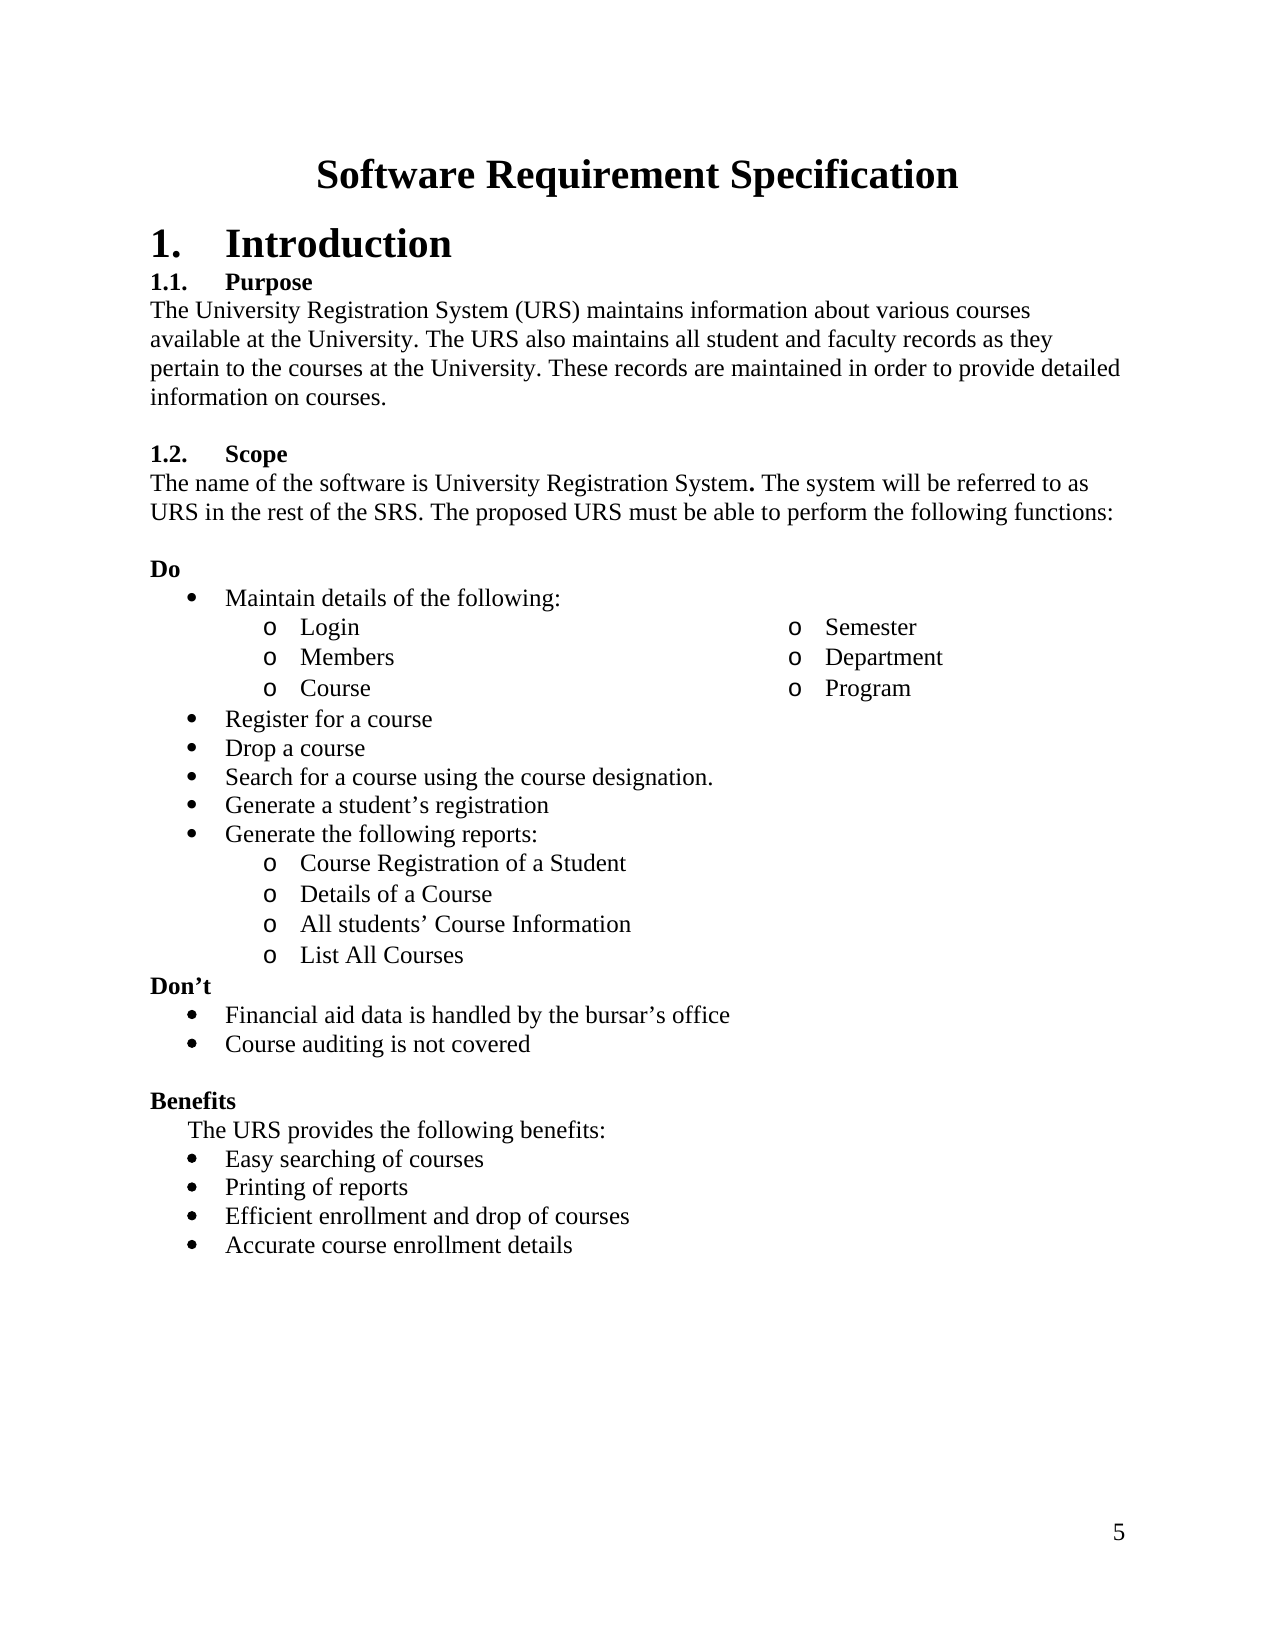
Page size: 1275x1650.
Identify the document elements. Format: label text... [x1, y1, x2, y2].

list Financial aid data is handled by the bursar’s office [187, 1000, 1125, 1029]
list Easy searching of courses [187, 1144, 1125, 1172]
text The name of the software is University Registration System. The system will be referred to as URS in the rest of the SRS. The proposed URS must be able to perform the following functions: [150, 468, 1125, 525]
list Course Registration of a Student [262, 848, 1125, 879]
list Drop a course [187, 733, 1125, 762]
list All students’ Course Information [262, 909, 1125, 940]
text Benefits [150, 1086, 1125, 1115]
list Department [787, 642, 1125, 673]
list Maintain details of the following: [187, 583, 1125, 612]
list Login [262, 612, 600, 642]
list Generate the following reports: [187, 819, 1125, 848]
list Printing of reports [187, 1172, 1125, 1201]
list Semester [787, 612, 1125, 642]
list Search for a course using the course designation. [187, 762, 1125, 790]
list Purpose [150, 267, 1125, 295]
text Do [150, 554, 1125, 583]
list Details of a Course [262, 879, 1125, 909]
text Software Requirement Specification [150, 150, 1125, 198]
list Efficient enrollment and drop of courses [187, 1201, 1125, 1230]
list Register for a course [187, 704, 1125, 733]
list Program [787, 673, 1125, 704]
text Don’t [150, 971, 1125, 1000]
text The URS provides the following benefits: [150, 1115, 1125, 1144]
list List All Courses [262, 940, 1125, 971]
list Course [262, 673, 600, 704]
list Course auditing is not covered [187, 1029, 1125, 1057]
list Members [262, 642, 600, 673]
list Scope [150, 439, 1125, 468]
list Introduction [150, 219, 1125, 267]
list Accurate course enrollment details [187, 1230, 1125, 1259]
text The University Registration System (URS) maintains information about various courses available at the University. The URS also maintains all student and faculty records as they pertain to the courses at the University. These records are maintained in order to provide detailed information on courses. [150, 295, 1125, 410]
list Generate a student’s registration [187, 790, 1125, 819]
